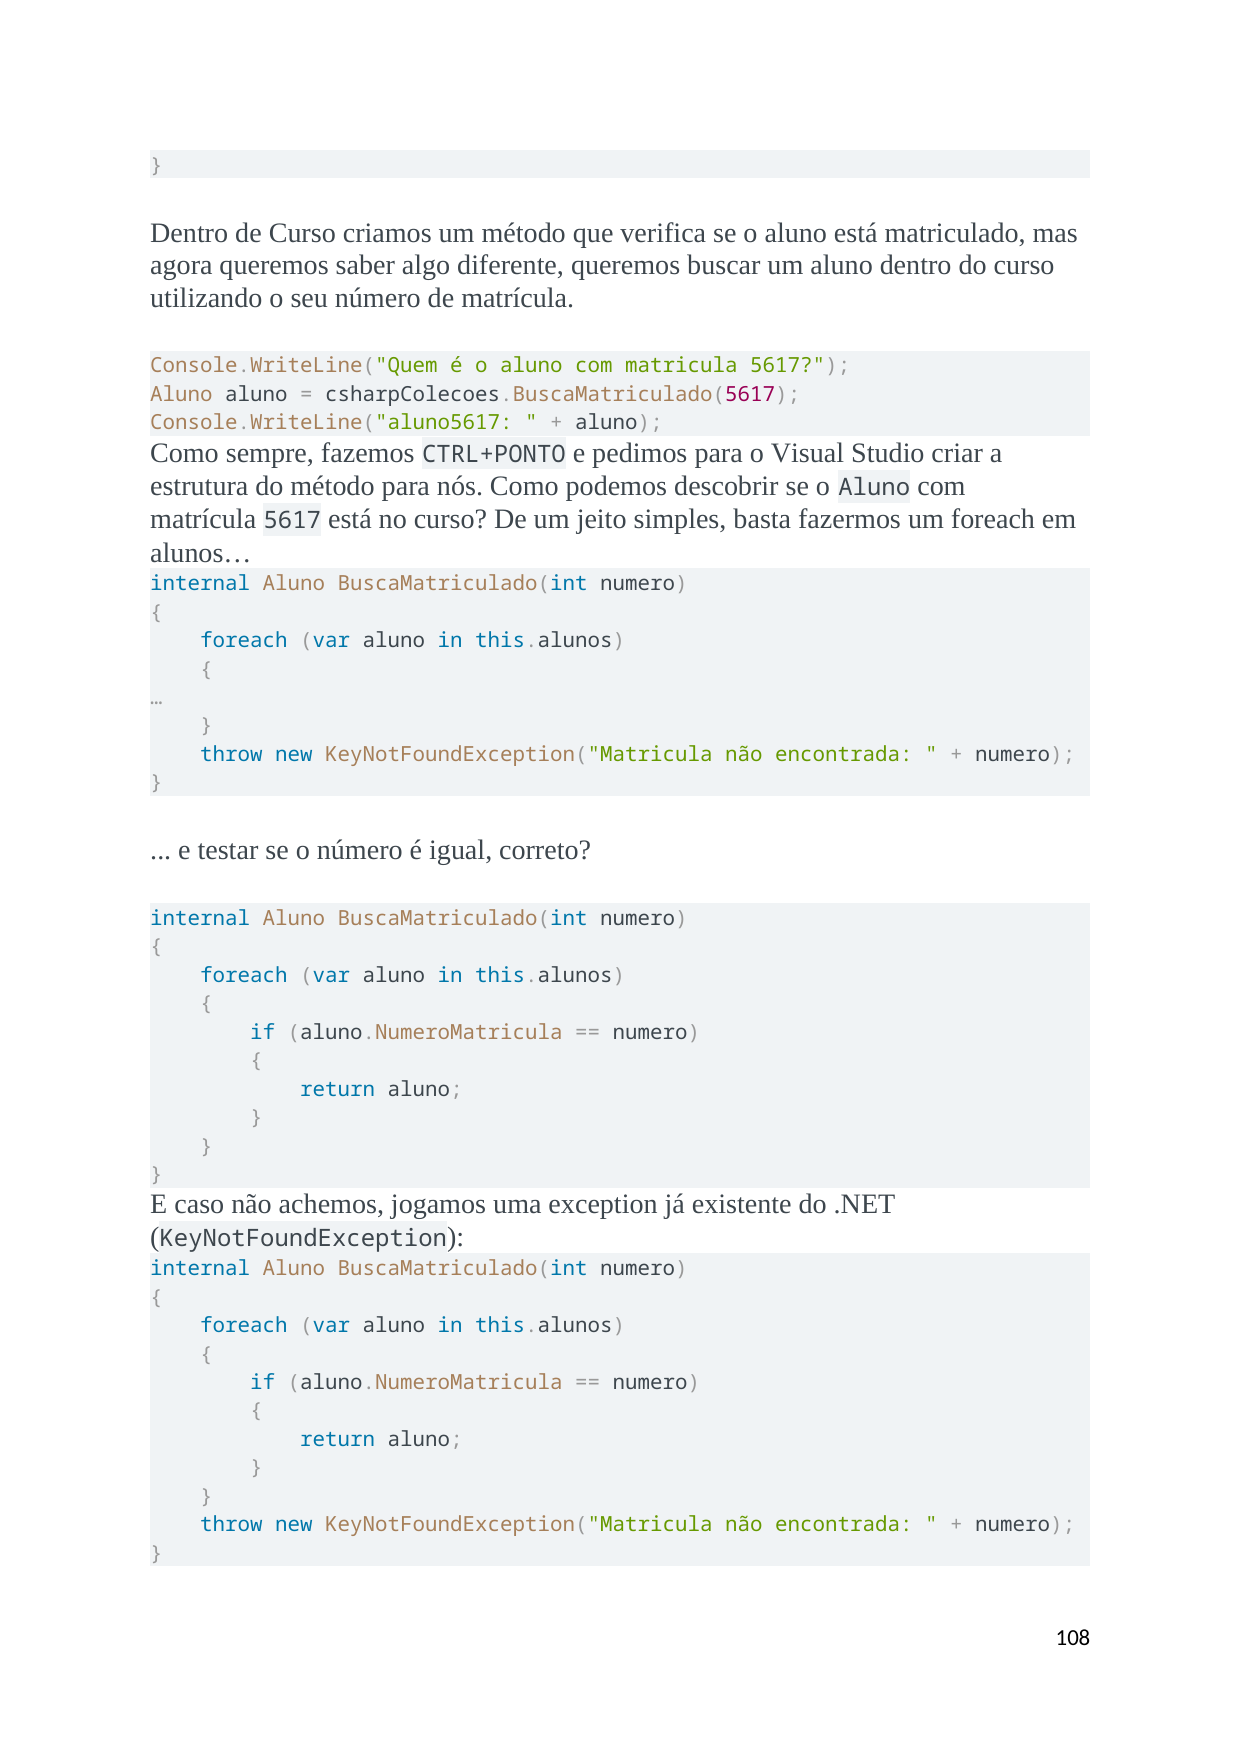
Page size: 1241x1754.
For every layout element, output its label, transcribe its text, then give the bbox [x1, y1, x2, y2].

text foreach (var aluno in this.alunos) [150, 1310, 1090, 1339]
text { [150, 1396, 1090, 1424]
text throw new KeyNotFoundException("Matricula não encontrada: " + numero); [150, 739, 1090, 767]
text if (aluno.NumeroMatricula == numero) [150, 1017, 1090, 1045]
text } [150, 1538, 1090, 1566]
text foreach (var aluno in this.alunos) [150, 625, 1090, 654]
text } [150, 1102, 1090, 1131]
text foreach (var aluno in this.alunos) [150, 960, 1090, 988]
text Como sempre, fazemos CTRL+PONTO e pedimos para o Visual Studio criar a estrutura do método para nós. Como podemos descobrir se o Aluno com matrícula 5617 está no curso? De um jeito simples, basta fazermos um foreach em alunos… [150, 436, 1090, 568]
text internal Aluno BuscaMatriculado(int numero) [150, 1253, 1090, 1282]
text internal Aluno BuscaMatriculado(int numero) [150, 568, 1090, 597]
text … [150, 682, 1090, 711]
text { [150, 1282, 1090, 1310]
text } [150, 767, 1090, 796]
text return aluno; [150, 1074, 1090, 1102]
text } [150, 1481, 1090, 1509]
text { [150, 988, 1090, 1017]
text } [150, 1131, 1090, 1159]
text } [150, 711, 1090, 739]
text Dentro de Curso criamos um método que verifica se o aluno está matriculado, mas agora queremos saber algo diferente, queremos buscar um aluno dentro do curso utilizando o seu número de matrícula. [150, 216, 1090, 313]
text ... e testar se o número é igual, correto? [150, 833, 1090, 866]
text internal Aluno BuscaMatriculado(int numero) [150, 903, 1090, 932]
text } [150, 150, 1090, 178]
text } [150, 1452, 1090, 1481]
text { [150, 932, 1090, 960]
text Console.WriteLine("Quem é o aluno com matricula 5617?"); [150, 351, 1090, 379]
text { [150, 1339, 1090, 1367]
text { [150, 654, 1090, 682]
text return aluno; [150, 1424, 1090, 1452]
text { [150, 597, 1090, 625]
text } [150, 1159, 1090, 1188]
text throw new KeyNotFoundException("Matricula não encontrada: " + numero); [150, 1509, 1090, 1538]
text E caso não achemos, jogamos uma exception já existente do .NET (KeyNotFoundException): [150, 1188, 1090, 1253]
text { [150, 1045, 1090, 1074]
text Aluno aluno = csharpColecoes.BuscaMatriculado(5617); [150, 379, 1090, 407]
text if (aluno.NumeroMatricula == numero) [150, 1367, 1090, 1396]
text Console.WriteLine("aluno5617: " + aluno); [150, 407, 1090, 436]
